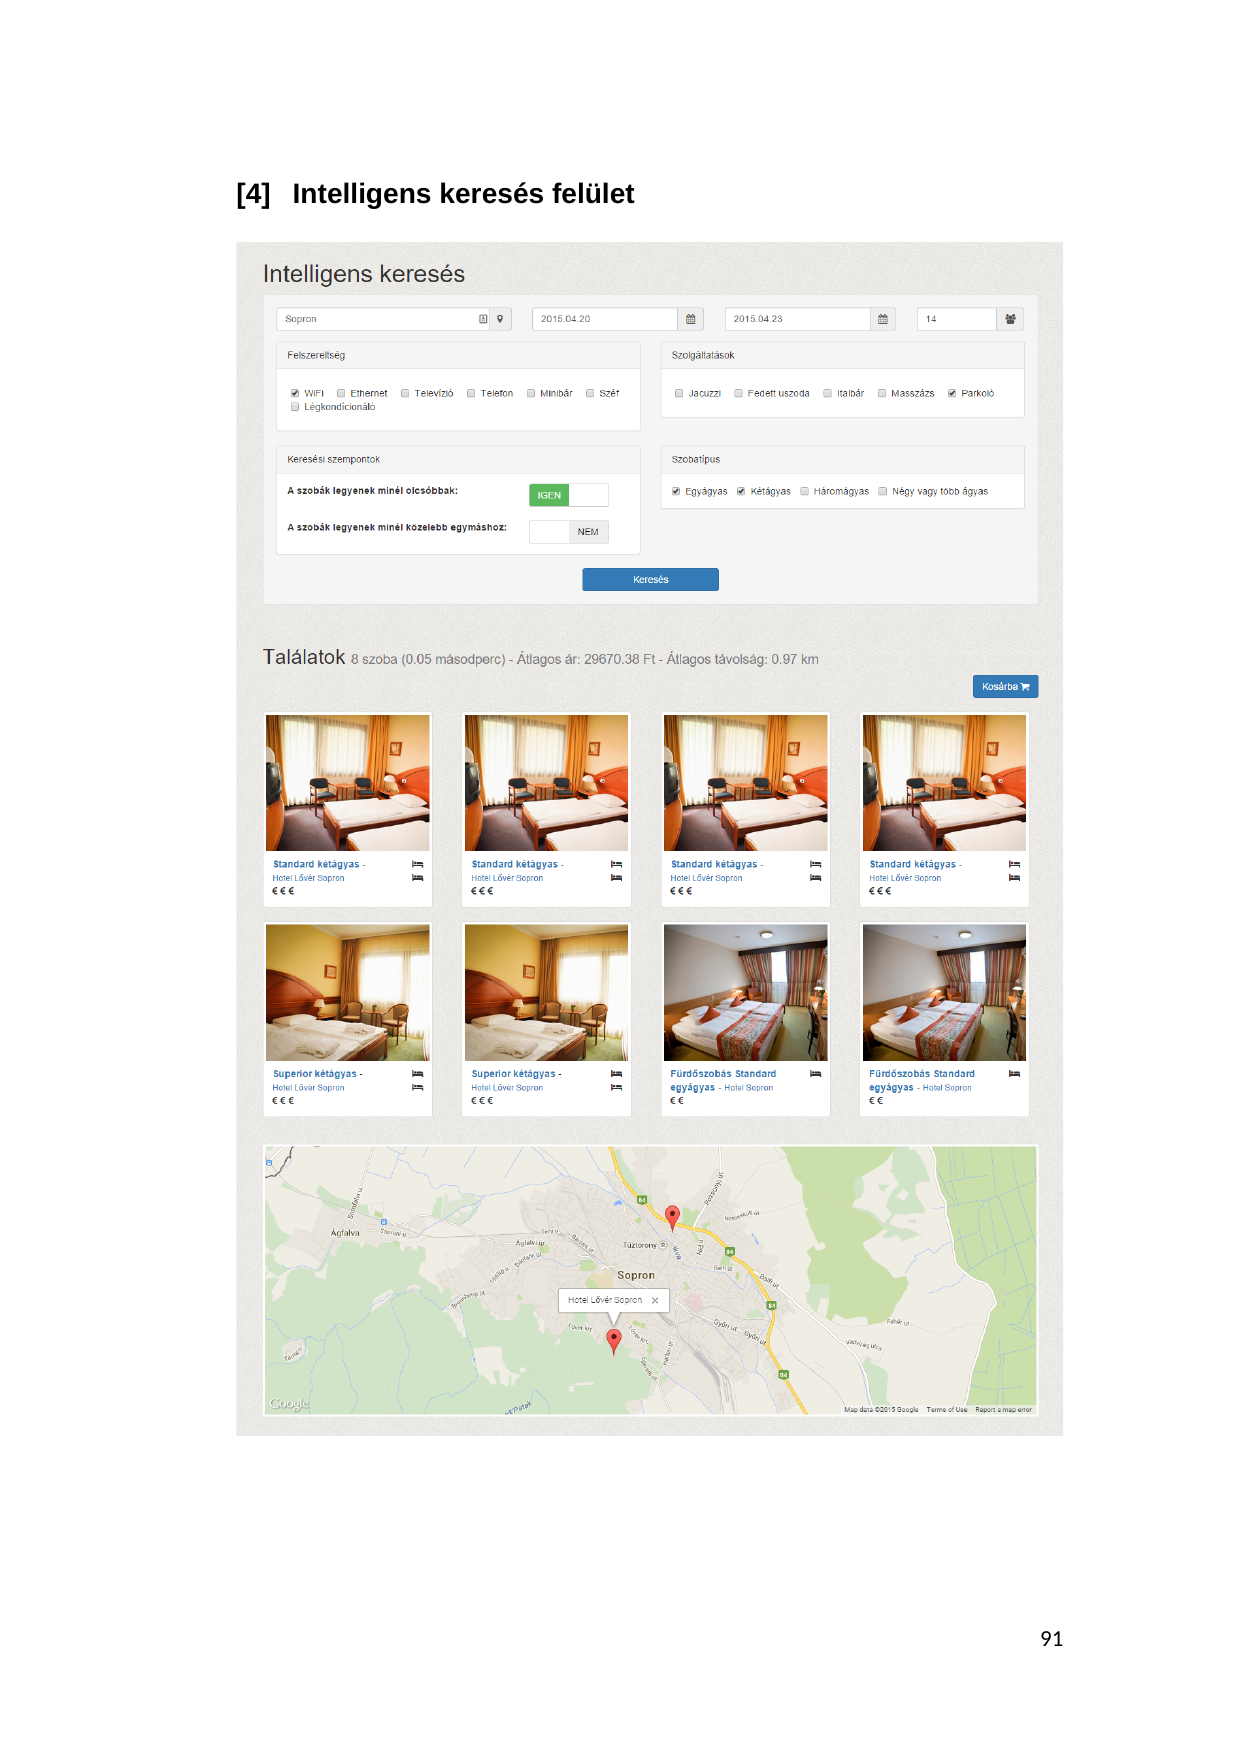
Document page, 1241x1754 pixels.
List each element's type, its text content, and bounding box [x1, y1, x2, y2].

picture [236, 242, 1064, 1436]
list Intelligens keresés felület [236, 177, 1063, 209]
